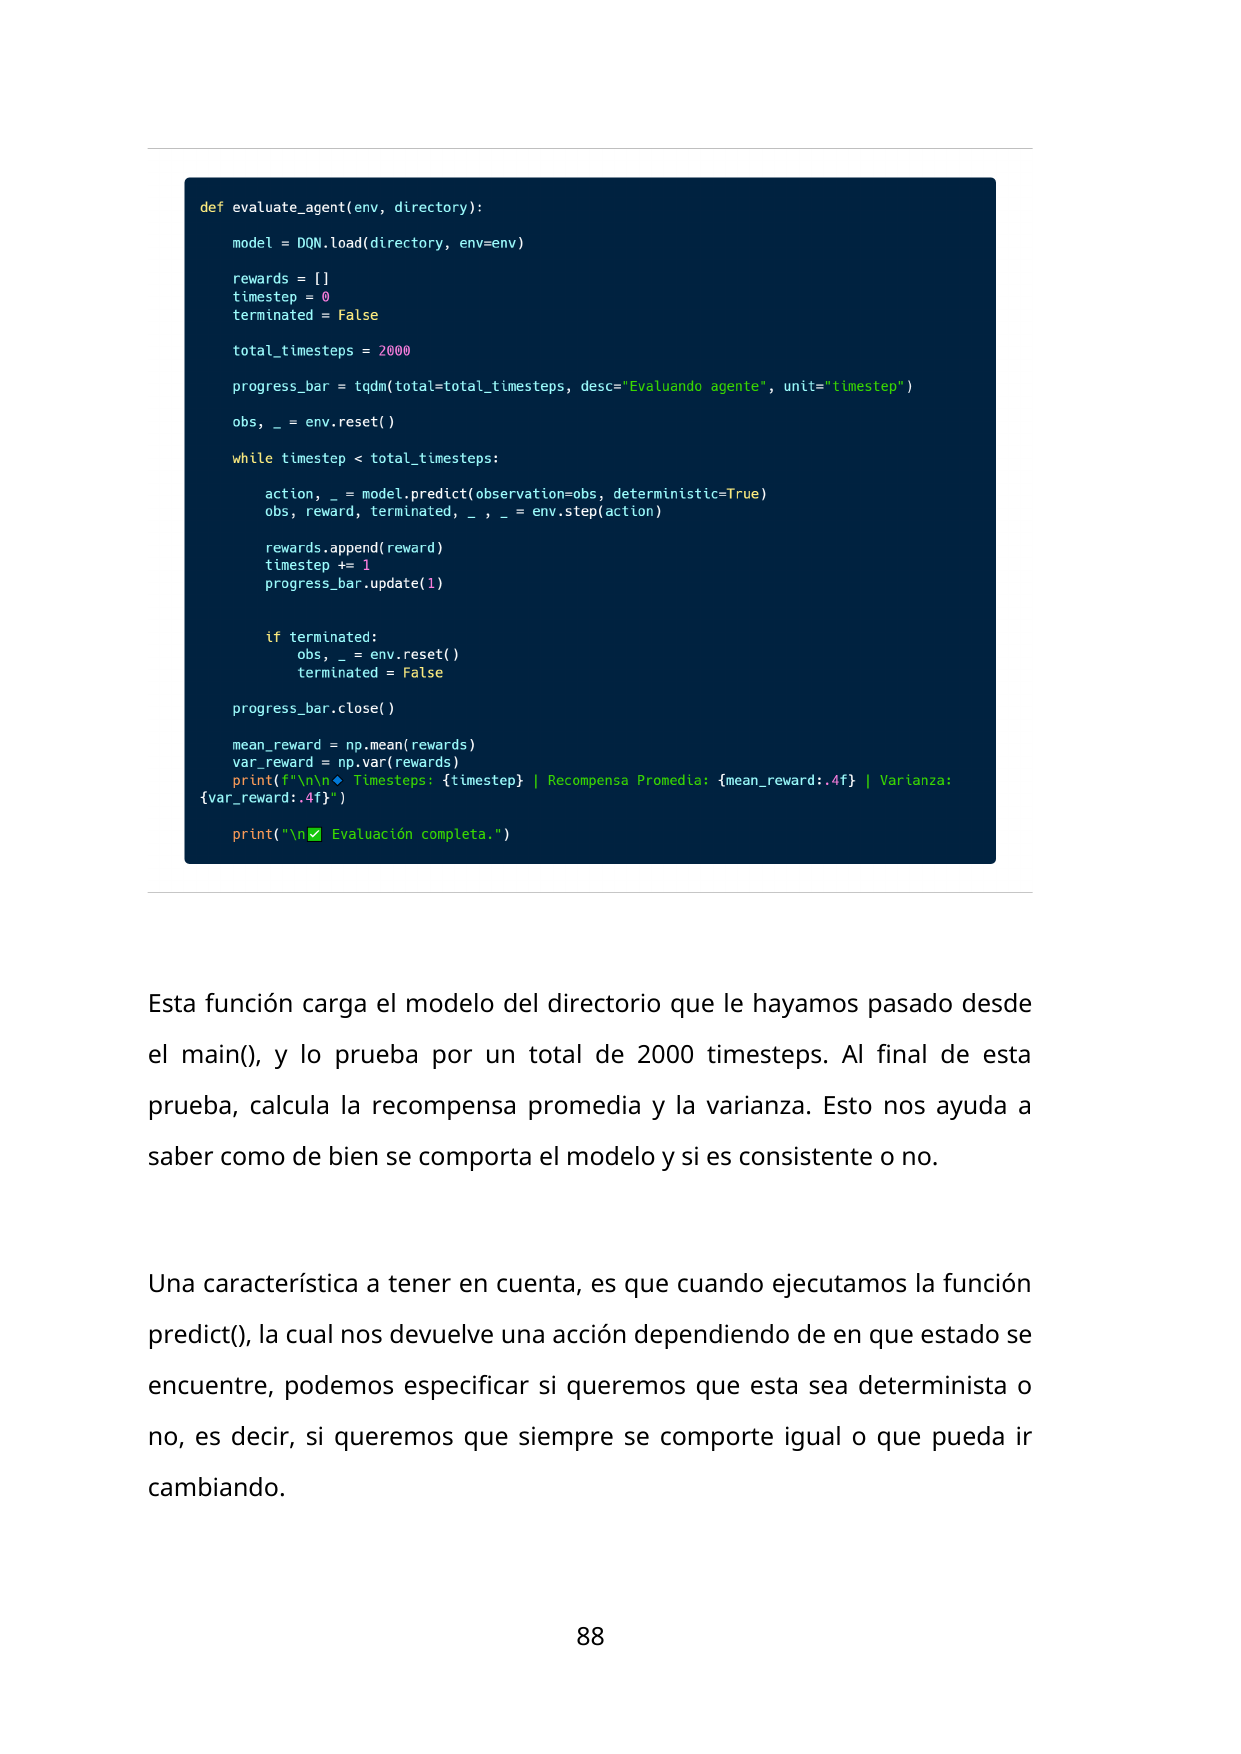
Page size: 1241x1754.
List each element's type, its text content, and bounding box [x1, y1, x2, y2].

picture [147, 148, 1033, 893]
text Esta función carga el modelo del directorio que le hayamos pasado desde el main(), y lo prueba por un total de 2000 timesteps. Al final de esta prueba, calcula la recompensa promedia y la varianza. Esto nos ayuda a saber como de bien se comporta el modelo y si es consistente o no. [148, 985, 1033, 1172]
text Una característica a tener en cuenta, es que cuando ejecutamos la función predict(), la cual nos devuelve una acción dependiendo de en que estado se encuentre, podemos especificar si queremos que esta sea determinista o no, es decir, si queremos que siempre se comporte igual o que pueda ir cambiando. [148, 1266, 1033, 1504]
